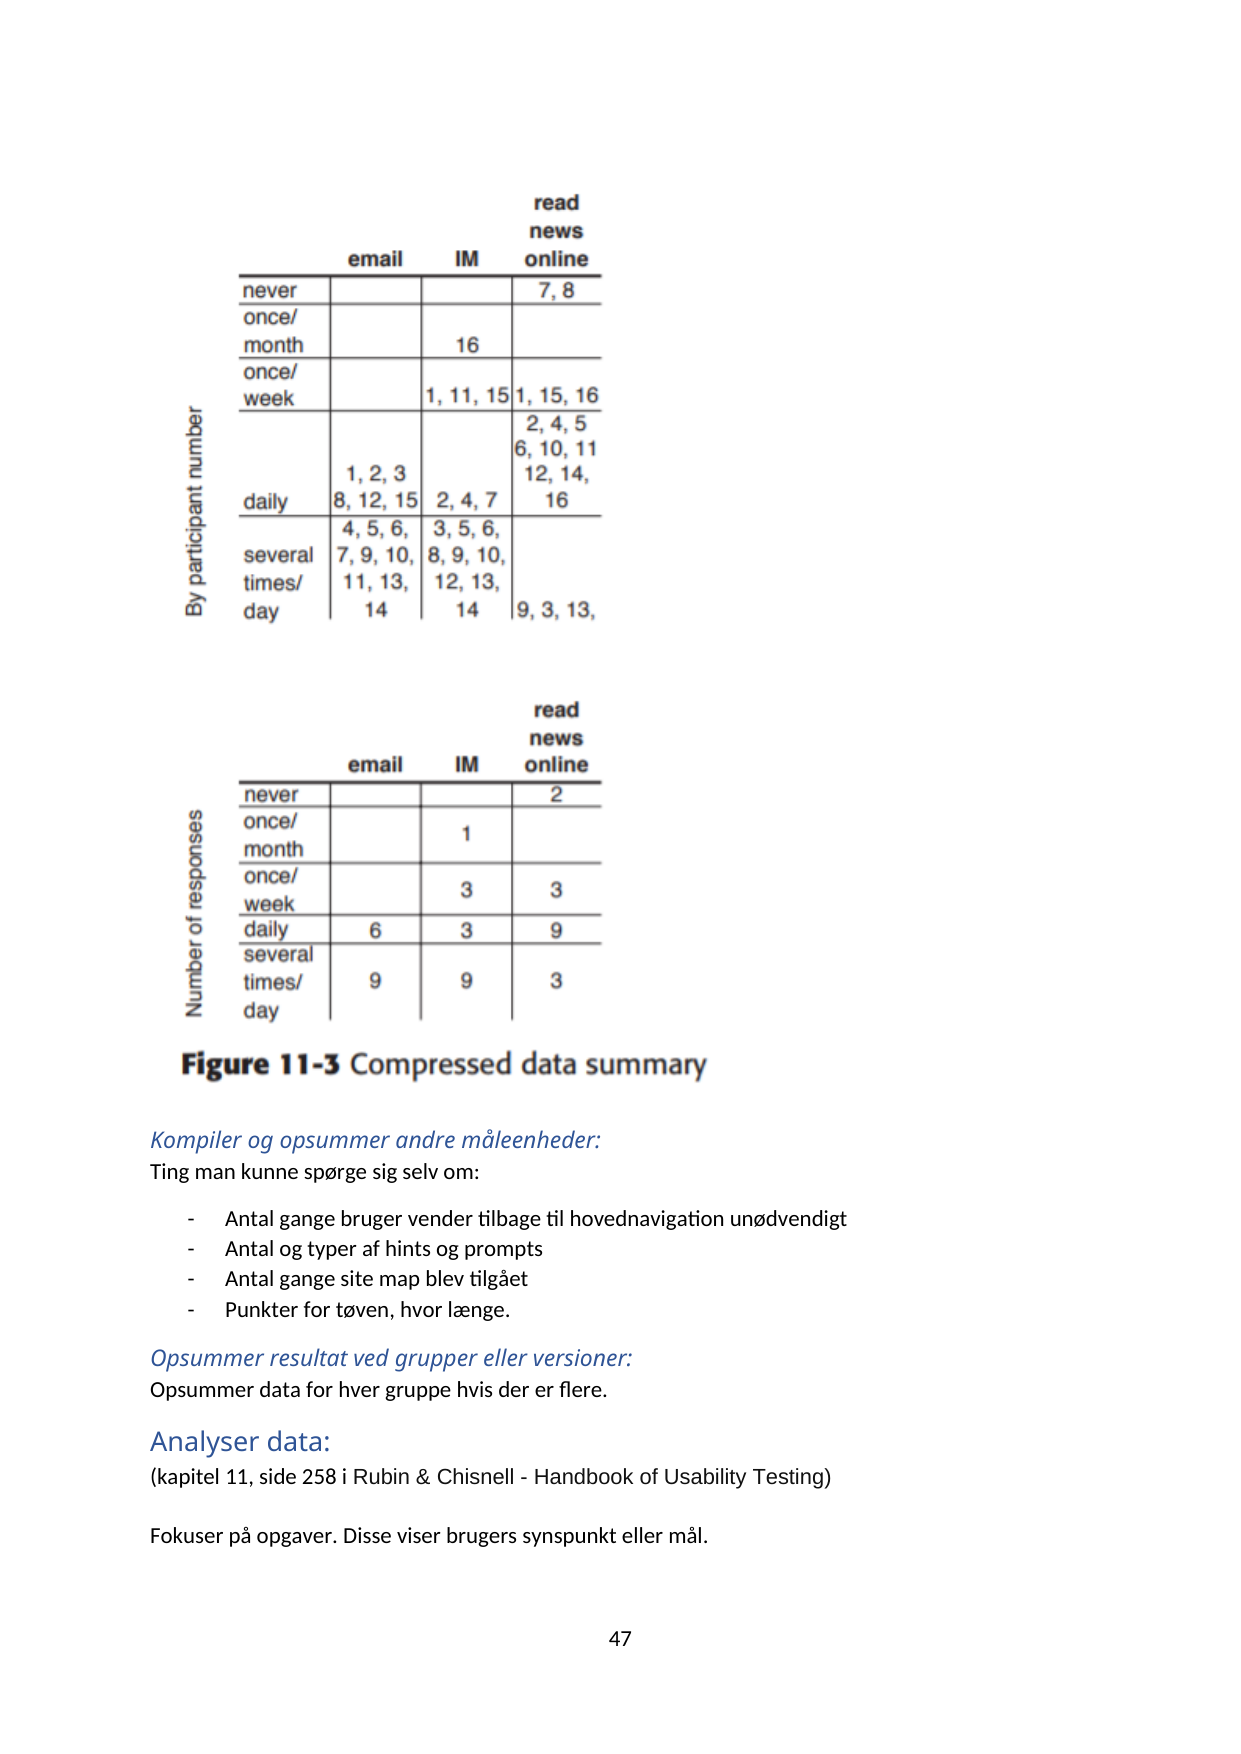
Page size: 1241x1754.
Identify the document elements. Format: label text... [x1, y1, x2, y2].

text Opsummer data for hver gruppe hvis der er flere. [150, 1375, 1090, 1403]
picture [150, 150, 739, 1105]
subtitle Analyser data: [150, 1422, 1090, 1459]
list Antal og typer af hints og prompts [187, 1234, 1090, 1262]
subtitle Opsummer resultat ved grupper eller versioner: [150, 1342, 1090, 1373]
list Antal gange bruger vender tilbage til hovednavigation unødvendigt [187, 1204, 1090, 1232]
list Punkter for tøven, hvor længe. [187, 1295, 1090, 1323]
subtitle Kompiler og opsummer andre måleenheder: [150, 1123, 1090, 1155]
text (kapitel 11, side 258 i Rubin & Chisnell - Handbook of Usability Testing) [150, 1462, 1090, 1490]
list Antal gange site map blev tilgået [187, 1264, 1090, 1293]
text Fokuser på opgaver. Disse viser brugers synspunkt eller mål. [150, 1521, 1090, 1549]
text Ting man kunne spørge sig selv om: [150, 1157, 1090, 1185]
